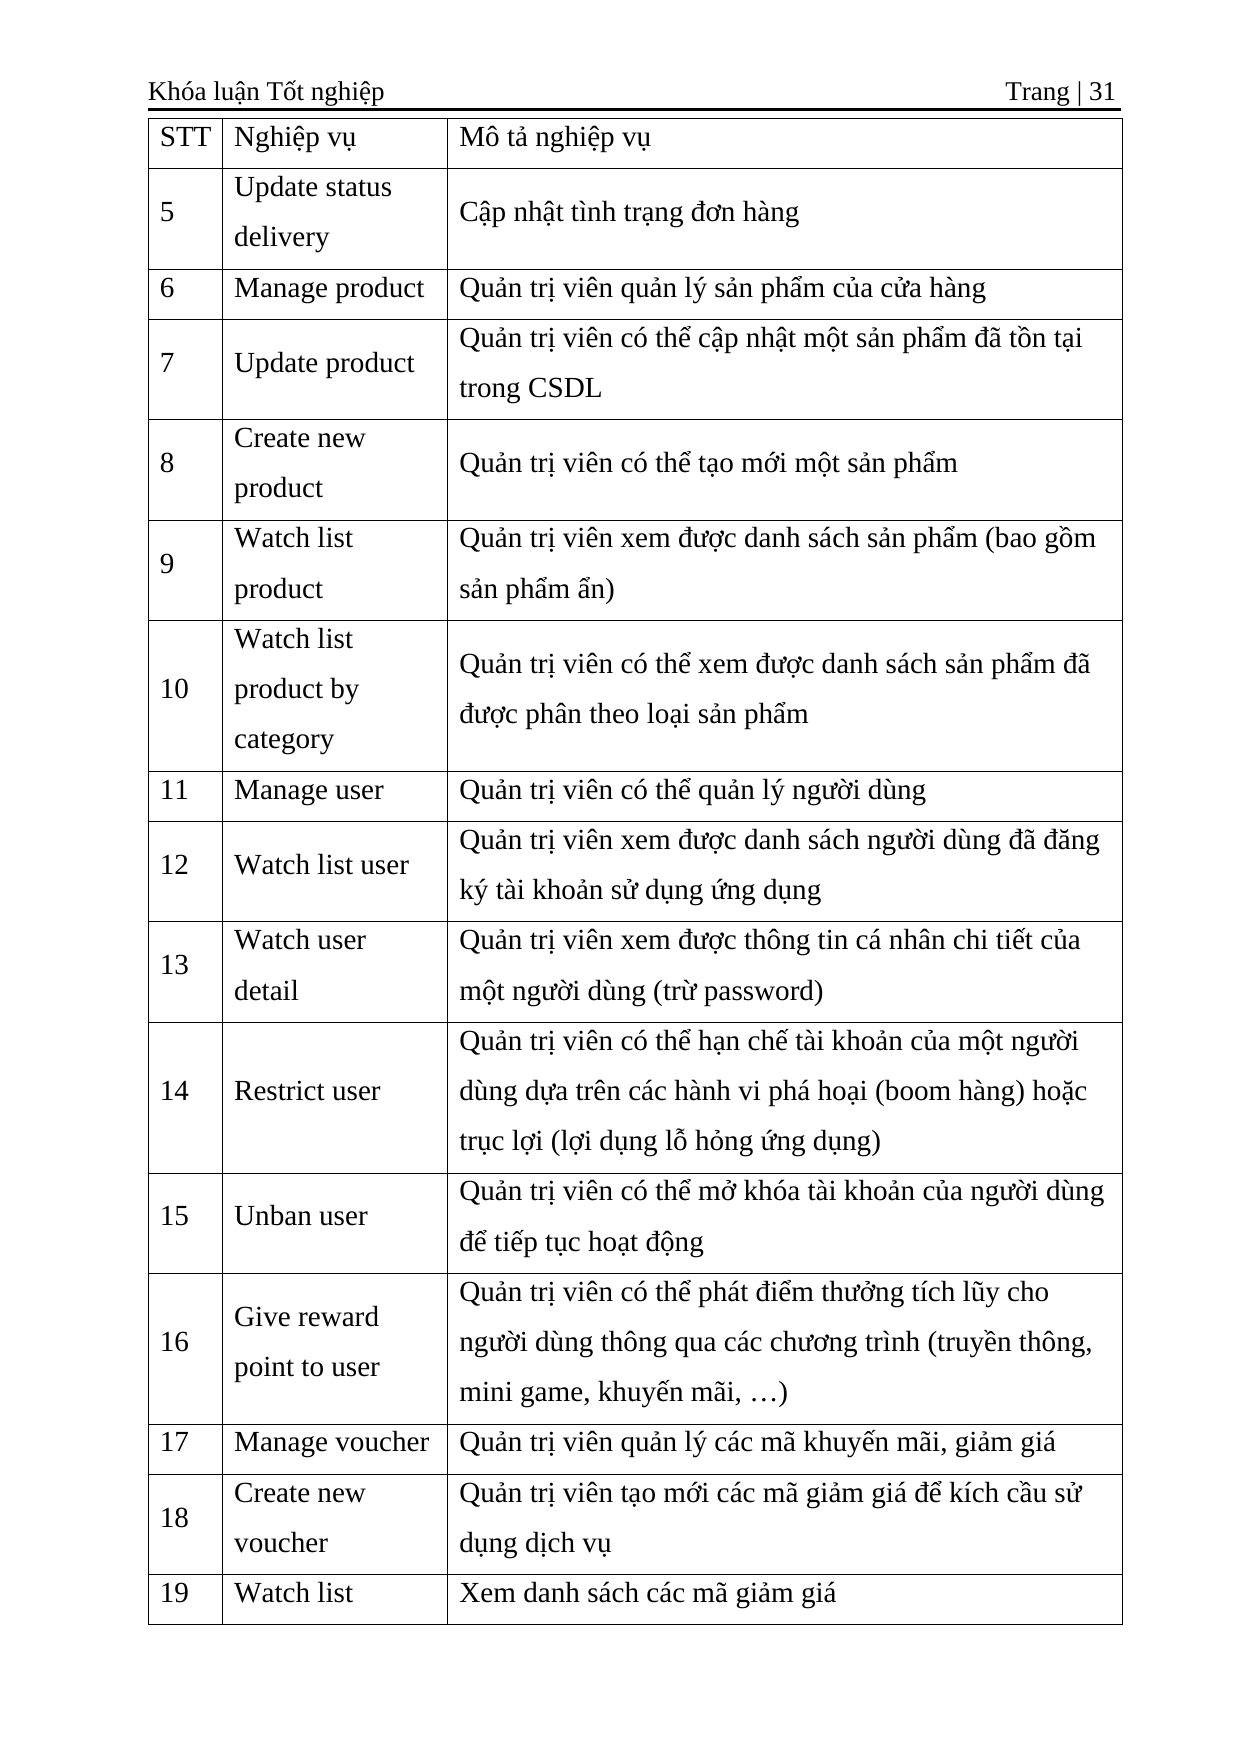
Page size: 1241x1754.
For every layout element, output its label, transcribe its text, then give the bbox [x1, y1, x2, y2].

table_cell Quản trị viên xem được danh sách người dùng đã đăng ký tài khoản sử dụng ứng dụng [448, 822, 1122, 921]
table_cell 19 [149, 1575, 222, 1624]
table_header STT [149, 119, 222, 168]
table_cell Quản trị viên xem được danh sách sản phẩm (bao gồm sản phẩm ẩn) [448, 521, 1122, 620]
table_cell Quản trị viên tạo mới các mã giảm giá để kích cầu sử dụng dịch vụ [448, 1475, 1122, 1574]
table_cell 14 [149, 1023, 222, 1172]
table_cell Quản trị viên quản lý sản phẩm của cửa hàng [448, 270, 1122, 319]
table_cell Unban user [223, 1174, 447, 1273]
table_cell Watch list product [223, 521, 447, 620]
table_header Nghiệp vụ [223, 119, 447, 168]
table_cell Quản trị viên có thể xem được danh sách sản phẩm đã được phân theo loại sản phẩm [448, 621, 1122, 771]
table_cell 7 [149, 320, 222, 419]
table_cell 9 [149, 521, 222, 620]
table_cell Watch list product by category [223, 621, 447, 771]
table_cell Create new product [223, 420, 447, 519]
table_cell Quản trị viên có thể tạo mới một sản phẩm [448, 420, 1122, 519]
table_cell 11 [149, 772, 222, 821]
table_cell 8 [149, 420, 222, 519]
table_cell 15 [149, 1174, 222, 1273]
table_cell 13 [149, 922, 222, 1022]
table_cell 6 [149, 270, 222, 319]
table_cell Give reward point to user [223, 1274, 447, 1423]
table_cell Manage voucher [223, 1425, 447, 1474]
table_cell Quản trị viên có thể mở khóa tài khoản của người dùng để tiếp tục hoạt động [448, 1174, 1122, 1273]
table_cell Quản trị viên xem được thông tin cá nhân chi tiết của một người dùng (trừ password) [448, 922, 1122, 1022]
table_cell Quản trị viên có thể cập nhật một sản phẩm đã tồn tại trong CSDL [448, 320, 1122, 419]
table_cell 10 [149, 621, 222, 771]
table_cell 12 [149, 822, 222, 921]
table_cell 18 [149, 1475, 222, 1574]
table_cell Cập nhật tình trạng đơn hàng [448, 169, 1122, 269]
table_cell 5 [149, 169, 222, 269]
table_cell Xem danh sách các mã giảm giá [448, 1575, 1122, 1624]
table_cell Manage user [223, 772, 447, 821]
table_cell Update product [223, 320, 447, 419]
table_header Mô tả nghiệp vụ [448, 119, 1122, 168]
table_cell Quản trị viên có thể quản lý người dùng [448, 772, 1122, 821]
table_cell Quản trị viên quản lý các mã khuyến mãi, giảm giá [448, 1425, 1122, 1474]
table_cell Watch list user [223, 822, 447, 921]
table_cell 16 [149, 1274, 222, 1423]
table_cell 17 [149, 1425, 222, 1474]
table_cell Watch list voucher [223, 1575, 447, 1624]
table_cell Create new voucher [223, 1475, 447, 1574]
table_cell Watch user detail [223, 922, 447, 1022]
table_cell Restrict user [223, 1023, 447, 1172]
table_cell Manage product [223, 270, 447, 319]
table_cell Update status delivery [223, 169, 447, 269]
table_cell Quản trị viên có thể phát điểm thưởng tích lũy cho người dùng thông qua các chương trình (truyền thông, mini game, khuyến mãi, …) [448, 1274, 1122, 1423]
table_cell Quản trị viên có thể hạn chế tài khoản của một người dùng dựa trên các hành vi phá hoại (boom hàng) hoặc trục lợi (lợi dụng lỗ hỏng ứng dụng) [448, 1023, 1122, 1172]
